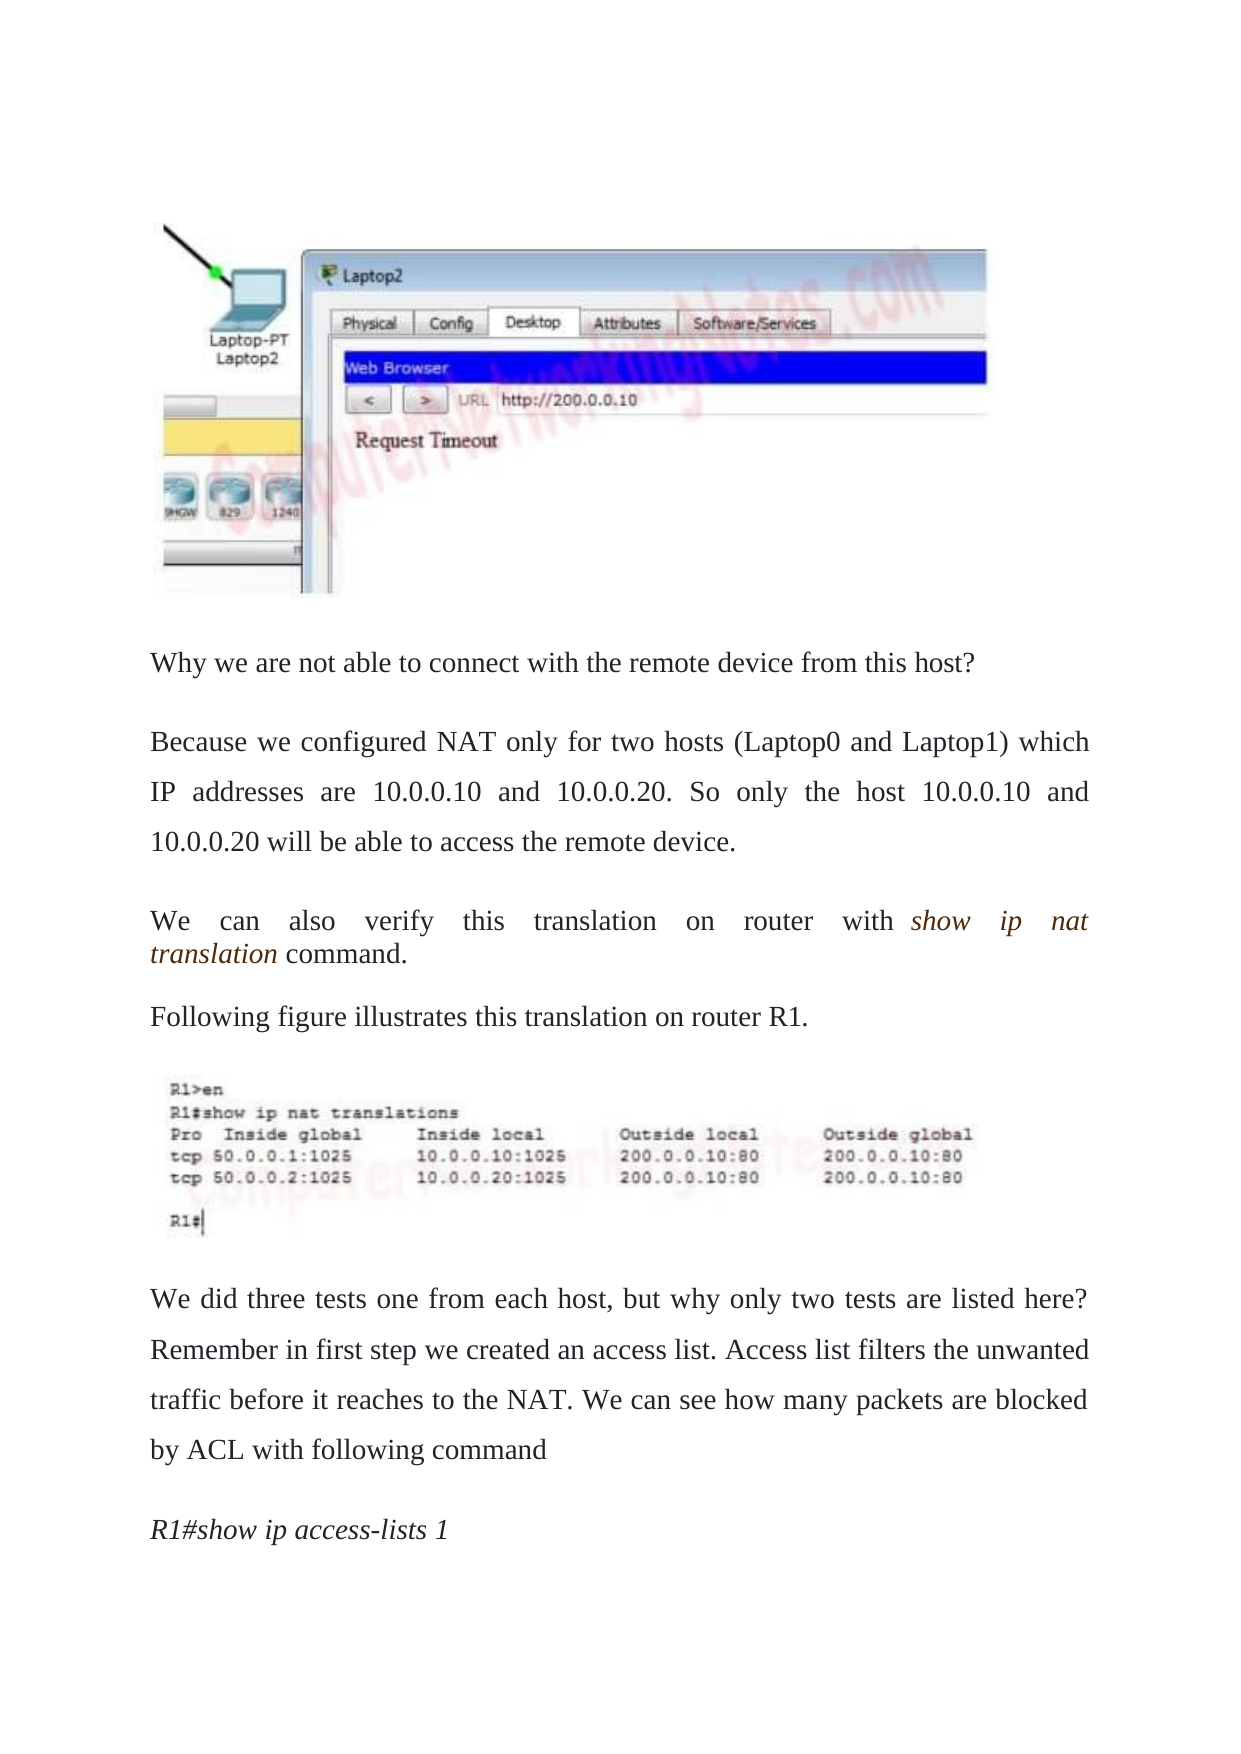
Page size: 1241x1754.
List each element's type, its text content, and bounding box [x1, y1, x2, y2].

picture [153, 223, 997, 600]
text Why we are not able to connect with the remote device from this host? [150, 645, 1211, 678]
picture [153, 1074, 979, 1238]
text We did three tests one from each host, but why only two tests are listed here? Remember in first step we created an access list. Access list filters the unwanted traffic before it reaches to the NAT. We can see how many packets are blocked by ACL with following command [150, 1281, 1090, 1466]
text Following figure illustrates this translation on router R1. [150, 999, 1211, 1032]
text R1#show ip access-lists 1 [150, 1512, 1211, 1545]
text Because we configured NAT only for two hosts (Laptop0 and Laptop1) which IP addresses are 10.0.0.10 and 10.0.0.20. So only the host 10.0.0.10 and 10.0.0.20 will be able to access the remote device. [150, 724, 1090, 857]
text We can also verify this translation on router with show ip nat translation command. [150, 904, 1091, 969]
